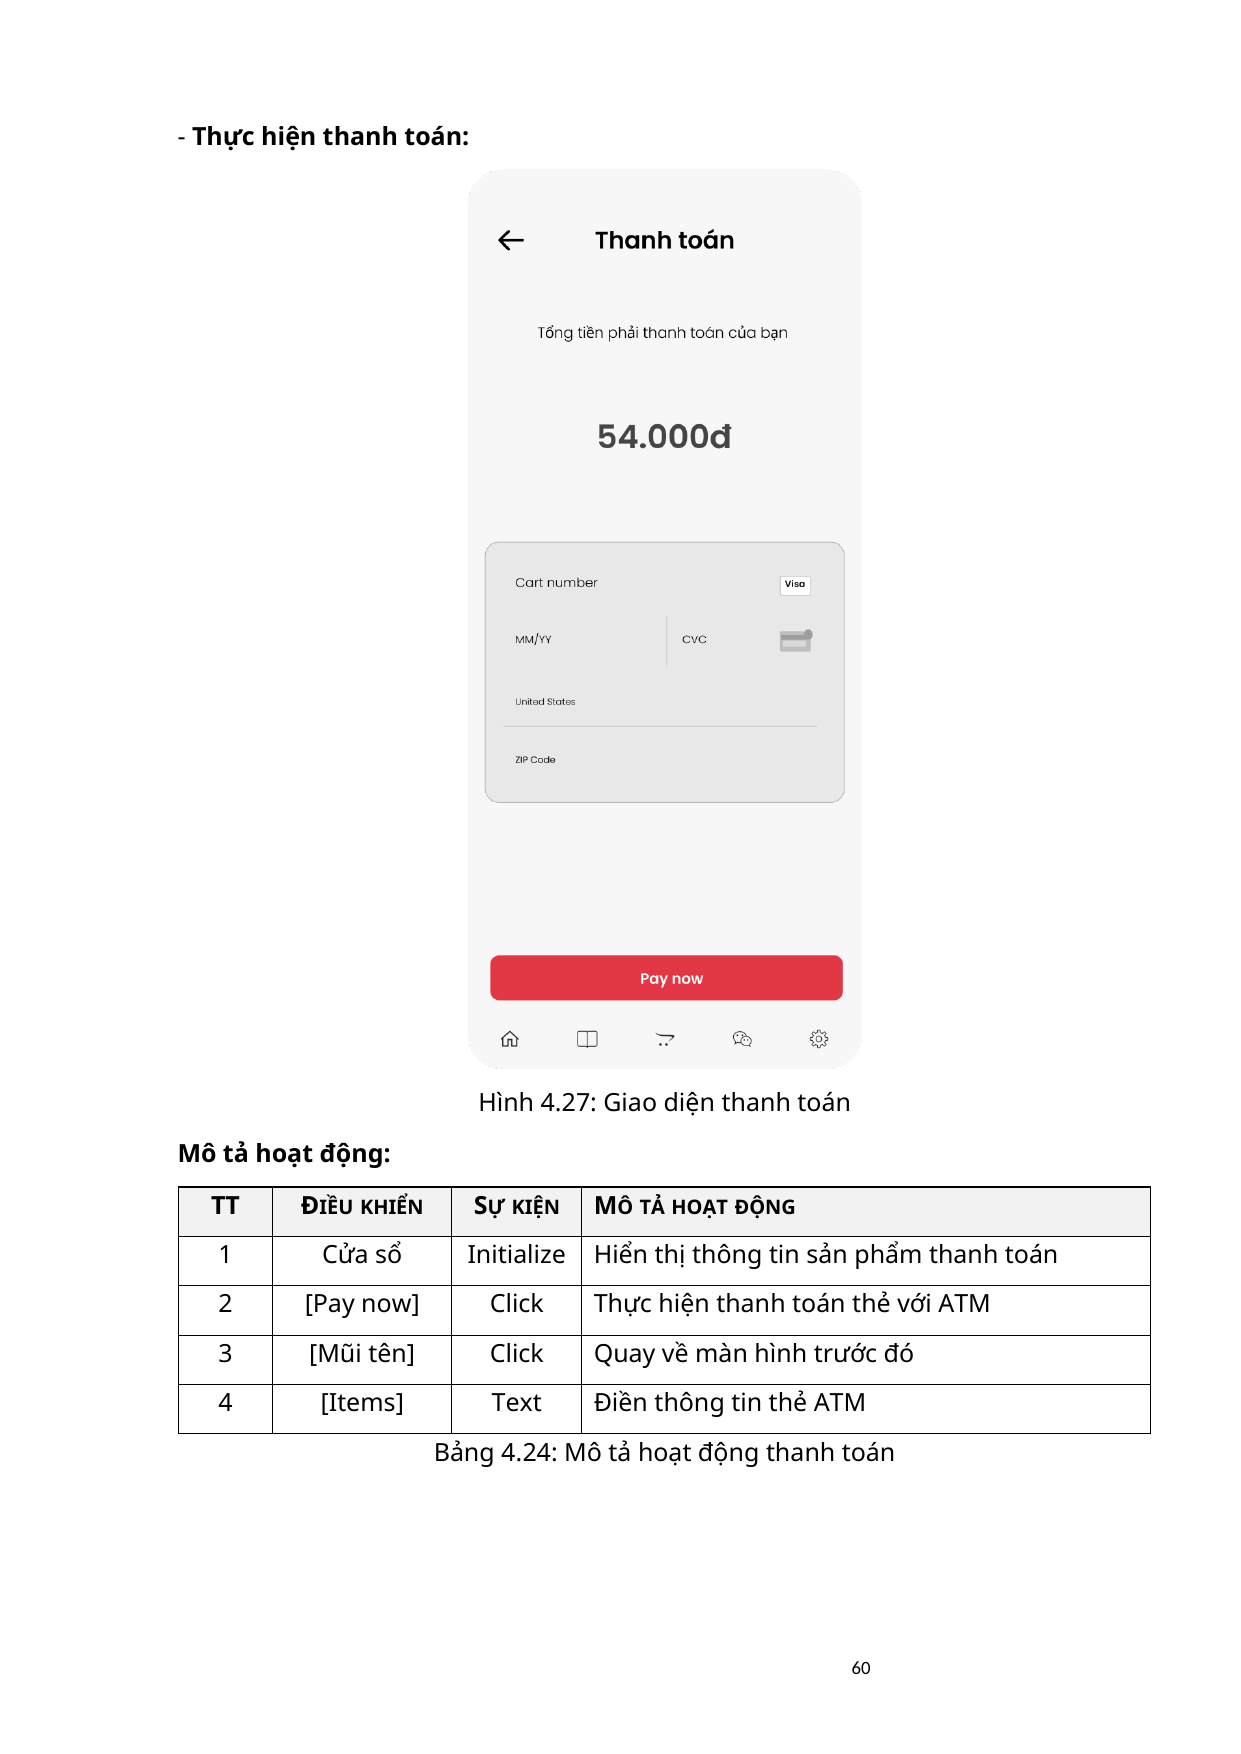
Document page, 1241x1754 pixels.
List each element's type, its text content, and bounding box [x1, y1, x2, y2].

table_cell [Items] [273, 1385, 451, 1433]
table_cell Click [452, 1336, 581, 1384]
table_cell Điền thông tin thẻ ATM [582, 1385, 1150, 1433]
table_cell Initialize [452, 1237, 581, 1285]
table_cell Quay về màn hình trước đó [582, 1336, 1150, 1384]
table_cell Cửa sổ [273, 1237, 451, 1285]
table_cell 1 [179, 1237, 272, 1285]
text - Thực hiện thanh toán: [177, 118, 1152, 152]
table_header Điều khiển [273, 1188, 451, 1236]
table_cell Text [452, 1385, 581, 1433]
list Hình 4.27: Giao diện thanh toán [177, 1084, 1152, 1118]
table_cell Hiển thị thông tin sản phẩm thanh toán [582, 1237, 1150, 1285]
table_cell [Pay now] [273, 1286, 451, 1334]
table_cell [Mũi tên] [273, 1336, 451, 1384]
text Bảng 4.24: Mô tả hoạt động thanh toán [177, 1434, 1152, 1468]
table_cell 2 [179, 1286, 272, 1334]
table_header Sự kiện [452, 1188, 581, 1236]
table_header TT [179, 1188, 272, 1236]
table_cell Click [452, 1286, 581, 1334]
picture [467, 169, 862, 1069]
table_cell 4 [179, 1385, 272, 1433]
table_header Mô tả hoạt động [582, 1188, 1150, 1236]
list Mô tả hoạt động: [177, 1135, 1152, 1169]
table_cell Thực hiện thanh toán thẻ với ATM [582, 1286, 1150, 1334]
table_cell 3 [179, 1336, 272, 1384]
